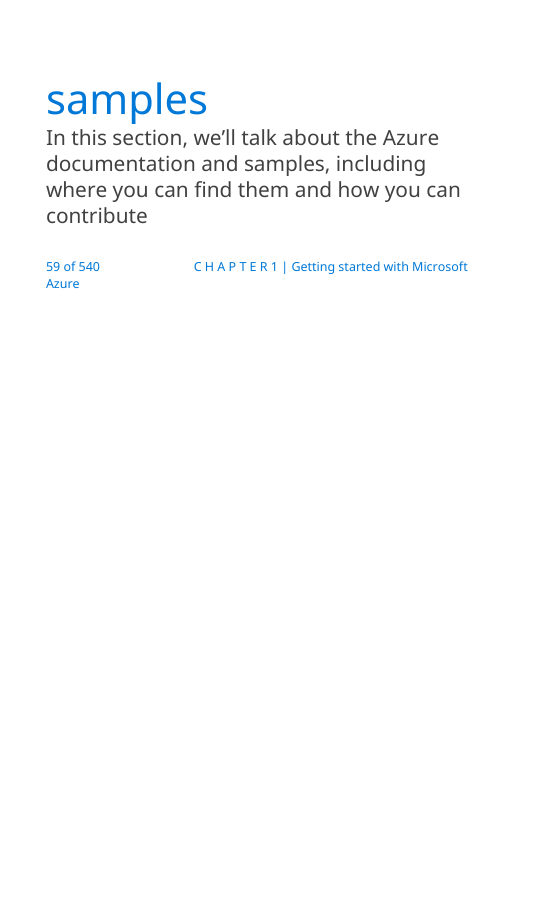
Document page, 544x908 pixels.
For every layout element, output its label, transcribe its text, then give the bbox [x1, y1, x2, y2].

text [46, 73, 435, 125]
text 59 of 540 C H A P T E R 1 | Getting started with Microsoft Azure [46, 258, 495, 292]
text In this section, we’ll talk about the Azure documentation and samples, including where you can find them and how you can contribute [46, 125, 476, 230]
